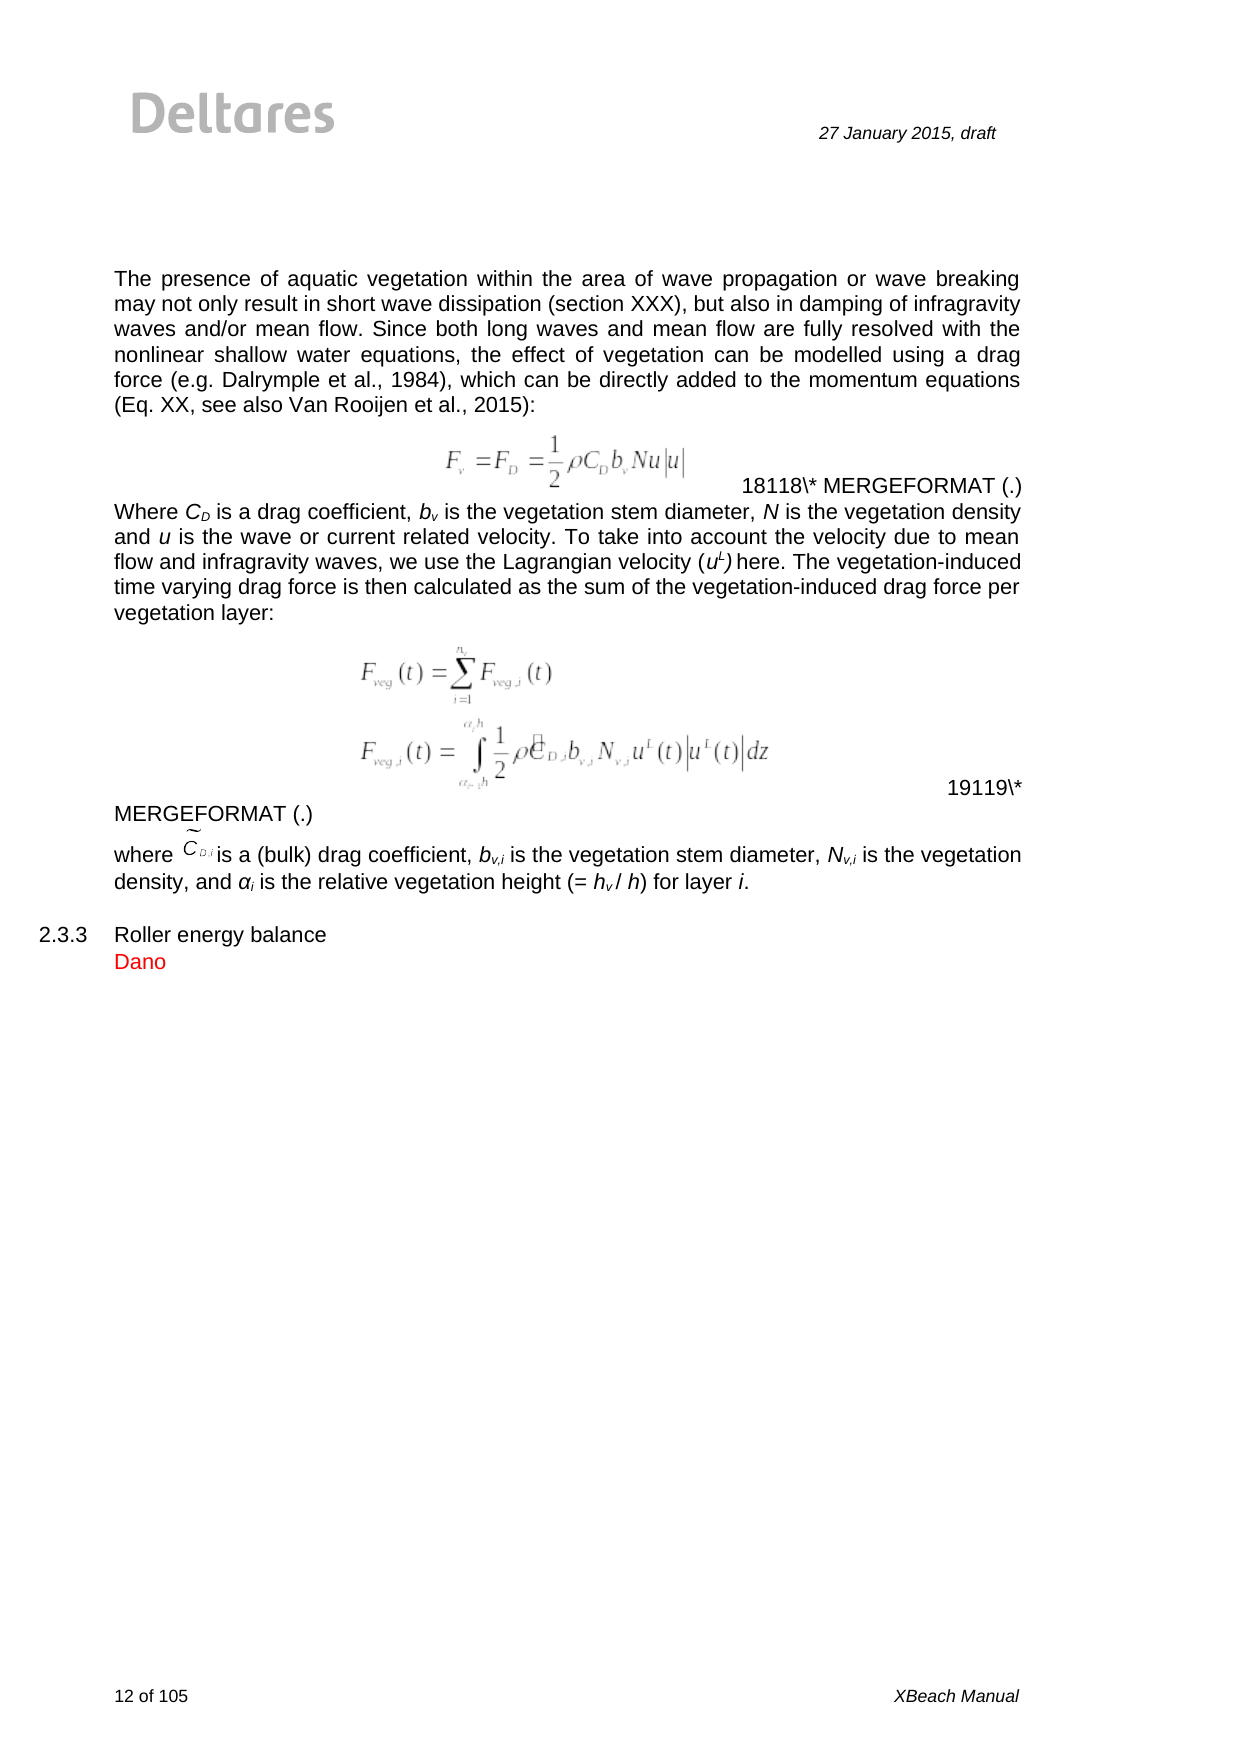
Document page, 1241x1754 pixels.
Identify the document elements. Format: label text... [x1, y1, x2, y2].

text where is a (bulk) drag coefficient, bv,i is the vegetation stem diameter, Nv,i is the vegetation density, and αi is the relative vegetation height (= hv / h) for layer i. [114, 826, 1022, 894]
subtitle Roller energy balance [87, 921, 1022, 947]
text Where CD is a drag coefficient, bv is the vegetation stem diameter, N is the vegetation density and u is the wave or current related velocity. To take into account the velocity due to mean flow and infragravity waves, we use the Lagrangian velocity (uL) here. The vegetation-induced time varying drag force is then calculated as the sum of the vegetation-induced drag force per vegetation layer: [114, 498, 1022, 624]
text Dano [114, 947, 1022, 974]
picture [132, 75, 334, 133]
text The presence of aquatic vegetation within the area of wave propagation or wave breaking may not only result in short wave dissipation (section XXX), but also in damping of infragravity waves and/or mean flow. Since both long waves and mean flow are fully resolved with the nonlinear shallow water equations, the effect of vegetation can be modelled using a drag force (e.g. Dalrymple et al., 1984), which can be directly added to the momentum equations (Eq. XX, see also Van Rooijen et al., 2015): [114, 266, 1022, 417]
